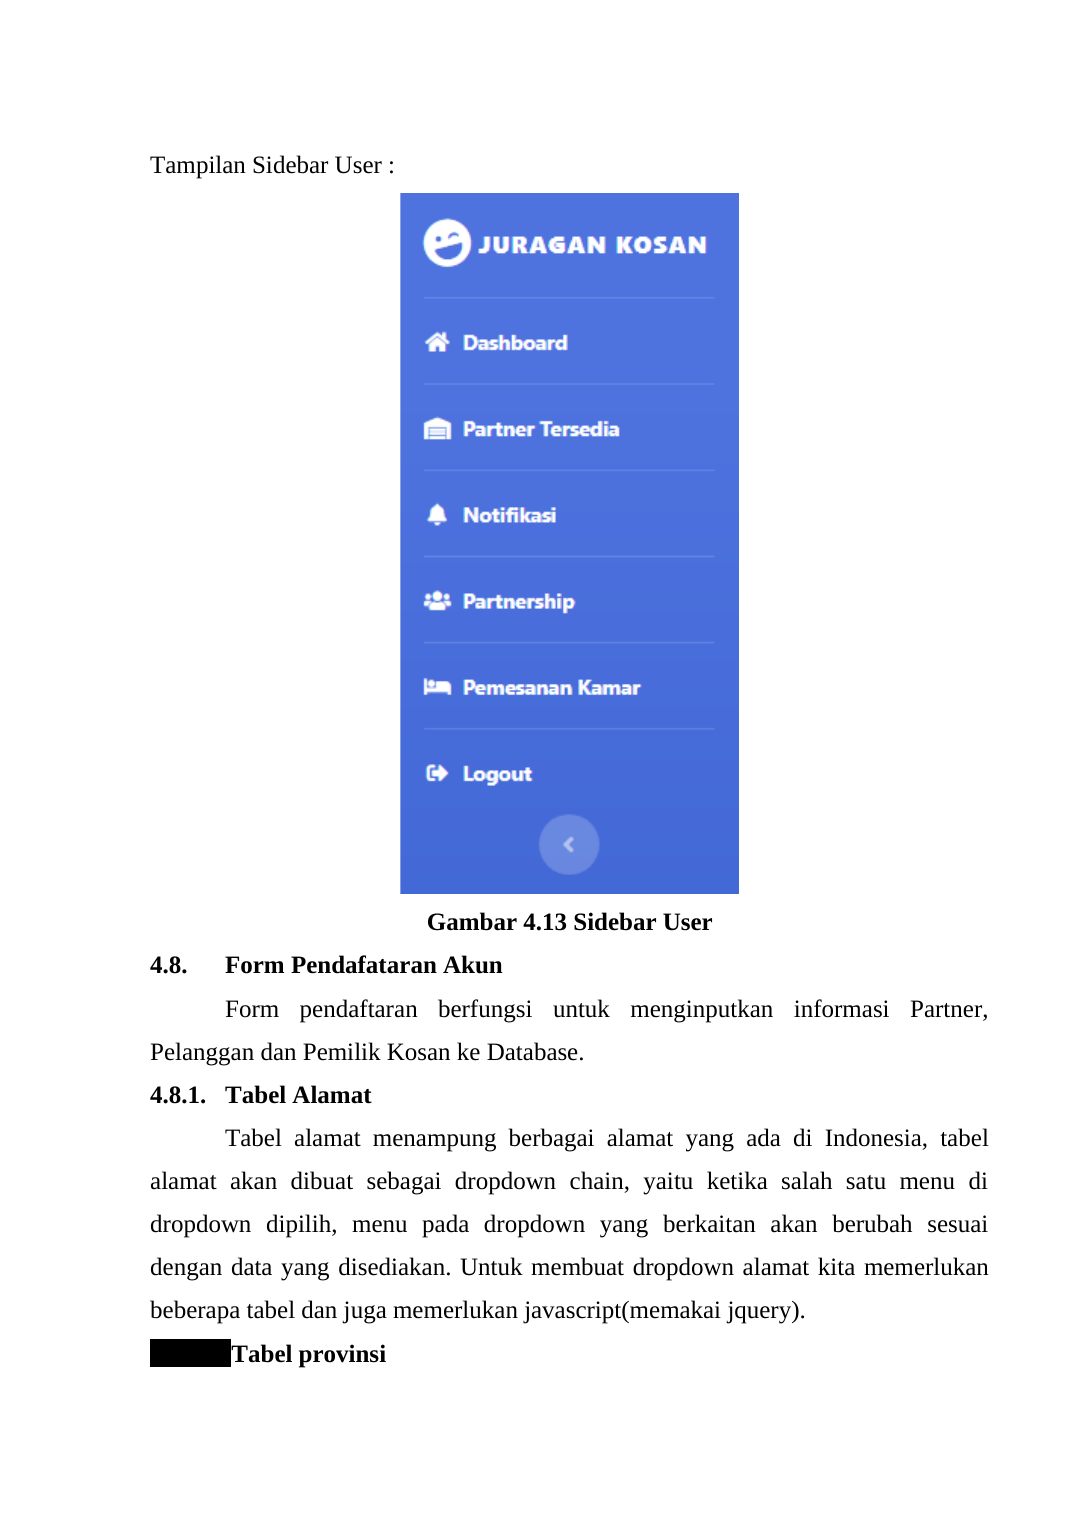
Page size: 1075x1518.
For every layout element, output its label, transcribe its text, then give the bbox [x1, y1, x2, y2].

text Tampilan Sidebar User : [150, 150, 989, 179]
text Form pendaftaran berfungsi untuk menginputkan informasi Partner, Pelanggan dan Pemilik Kosan ke Database. [150, 994, 989, 1066]
text Tabel Alamat [150, 1080, 989, 1109]
text Gambar 4.13 Sidebar User [150, 907, 989, 936]
picture [400, 193, 739, 894]
text Tabel alamat menampung berbagai alamat yang ada di Indonesia, tabel alamat akan dibuat sebagai dropdown chain, yaitu ketika salah satu menu di dropdown dipilih, menu pada dropdown yang berkaitan akan berubah sesuai dengan data yang disediakan. Untuk membuat dropdown alamat kita memerlukan beberapa tabel dan juga memerlukan javascript(memakai jquery). [150, 1123, 989, 1324]
text Form Pendafataran Akun [150, 951, 989, 979]
list Tabel provinsi [231, 1339, 989, 1367]
